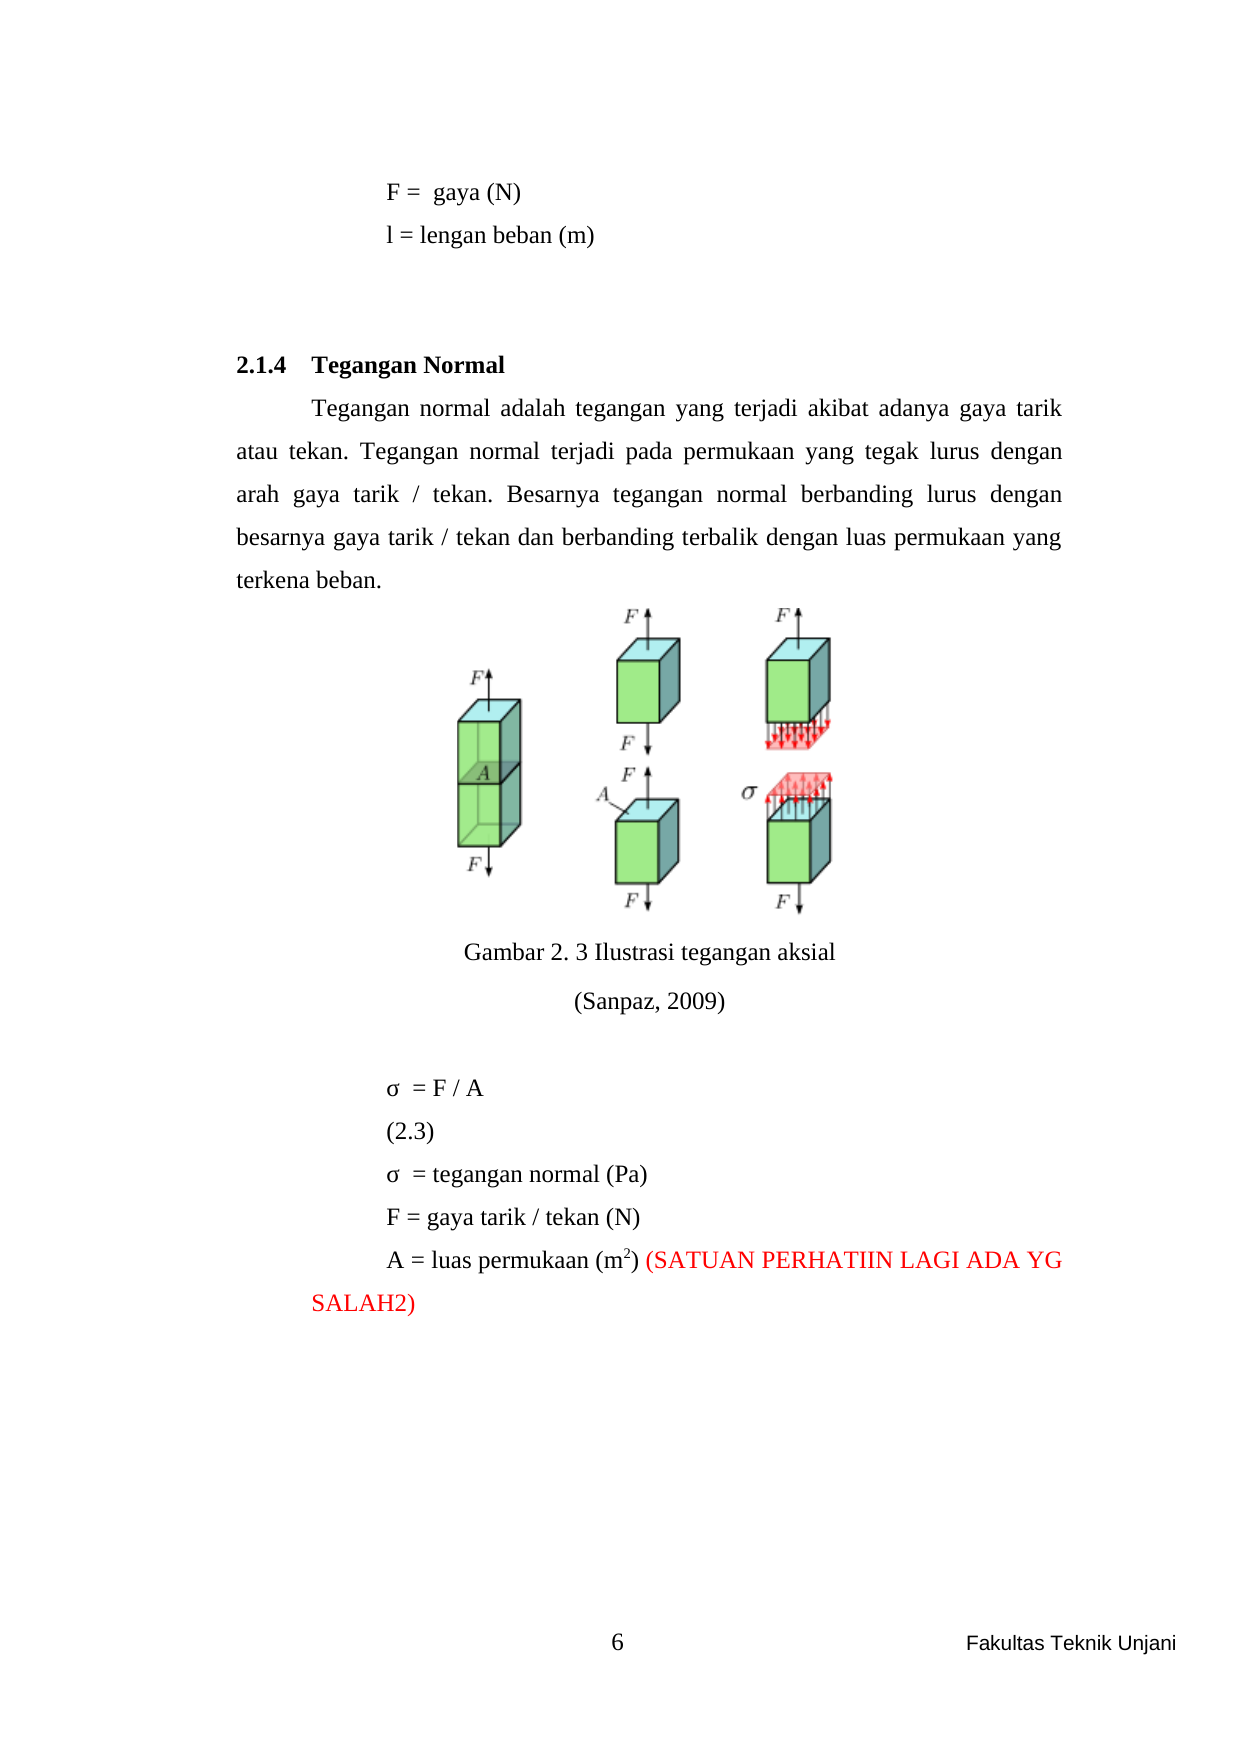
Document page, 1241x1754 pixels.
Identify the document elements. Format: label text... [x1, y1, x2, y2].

text l = lengan beban (m) [311, 220, 1063, 249]
picture [457, 608, 842, 923]
text σ = F / A (2.3) [311, 1073, 1063, 1144]
text F = gaya tarik / tekan (N) [311, 1202, 1063, 1231]
text σ = tegangan normal (Pa) [311, 1159, 1063, 1188]
text Tegangan normal adalah tegangan yang terjadi akibat adanya gaya tarik atau tekan. Tegangan normal terjadi pada permukaan yang tegak lurus dengan arah gaya tarik / tekan. Besarnya tegangan normal berbanding lurus dengan besarnya gaya tarik / tekan dan berbanding terbalik dengan luas permukaan yang terkena beban. [236, 393, 1063, 594]
text A = luas permukaan (m2) (SATUAN PERHATIIN LAGI ADA YG SALAH2) [311, 1245, 1063, 1317]
subtitle 2.1.4 Tegangan Normal [236, 350, 1063, 378]
text F = gaya (N) [311, 177, 1063, 206]
